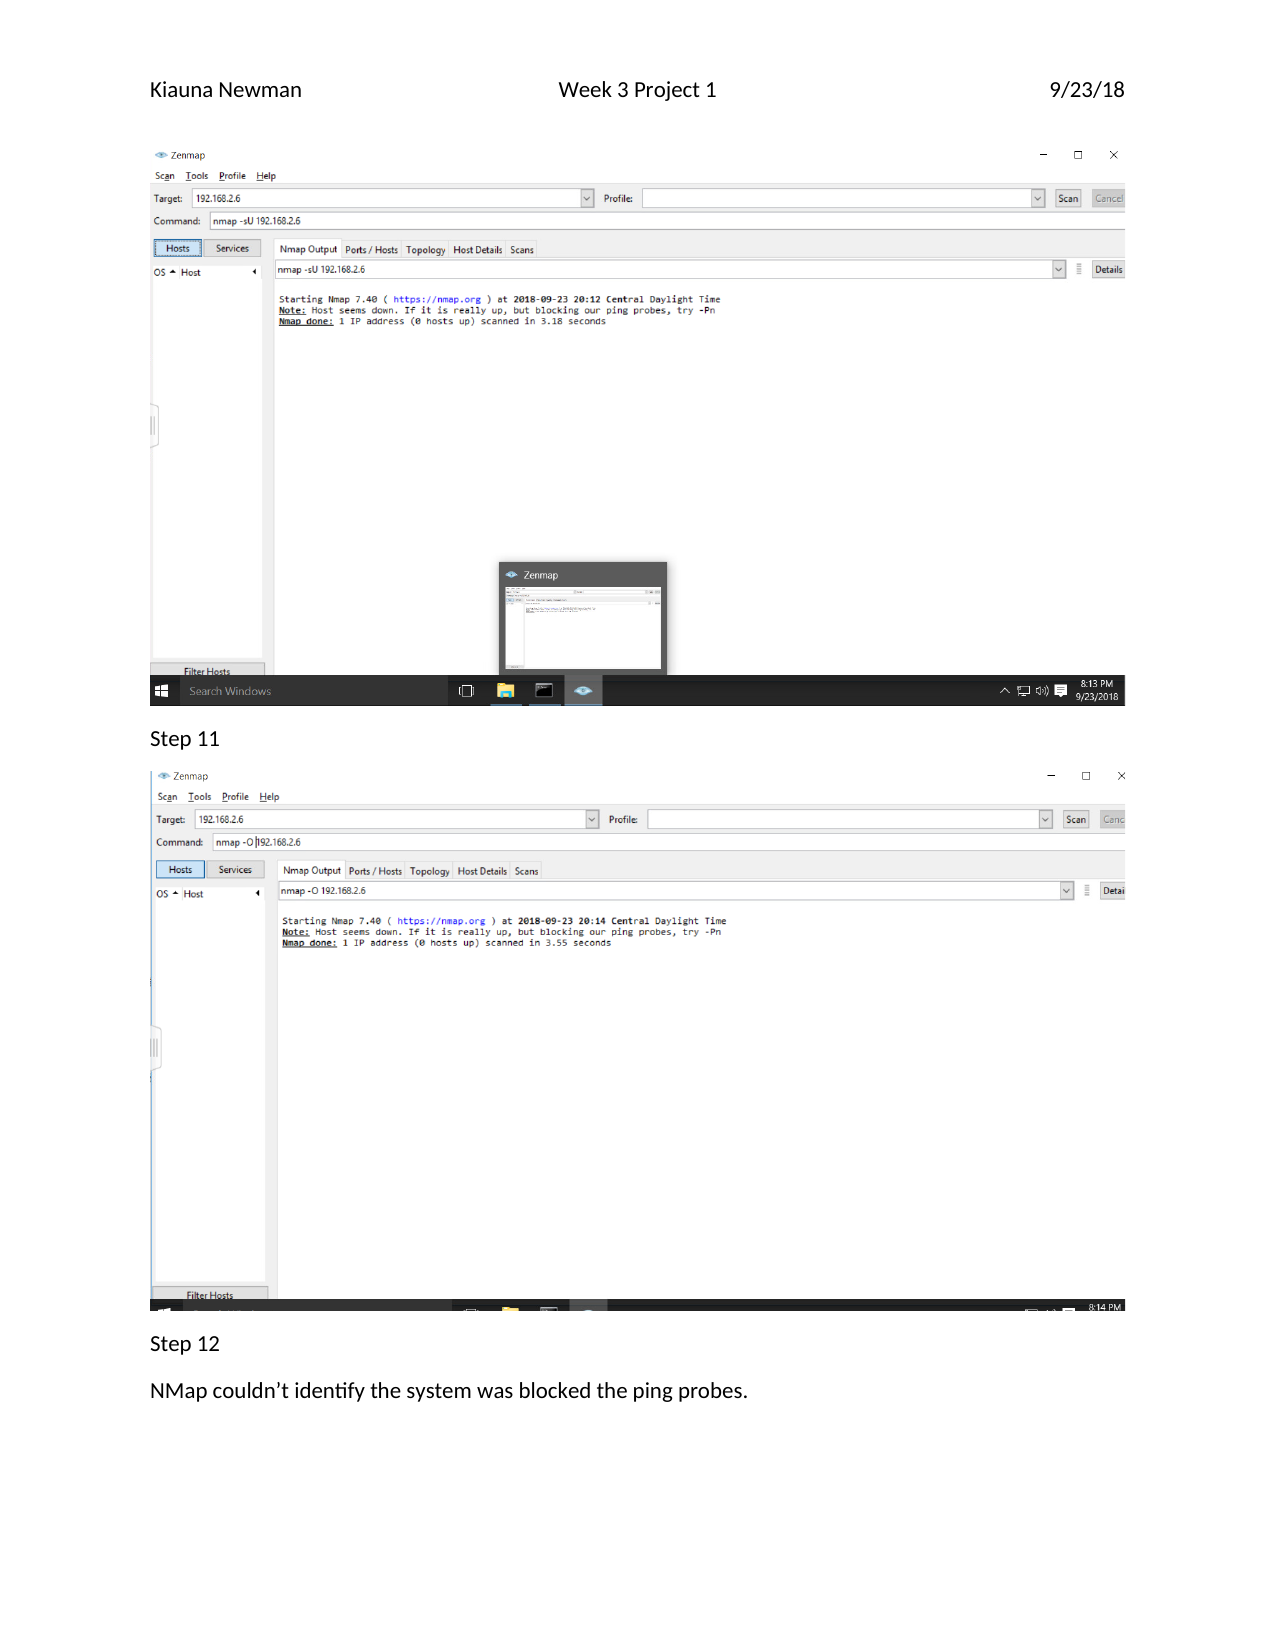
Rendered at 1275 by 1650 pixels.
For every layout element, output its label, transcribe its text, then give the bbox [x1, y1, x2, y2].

picture [150, 771, 1125, 1311]
picture [150, 150, 1125, 706]
text Step 12 [150, 1329, 1125, 1357]
text Step 11 [150, 724, 1125, 752]
text NMap couldn’t identify the system was blocked the ping probes. [150, 1376, 1125, 1404]
